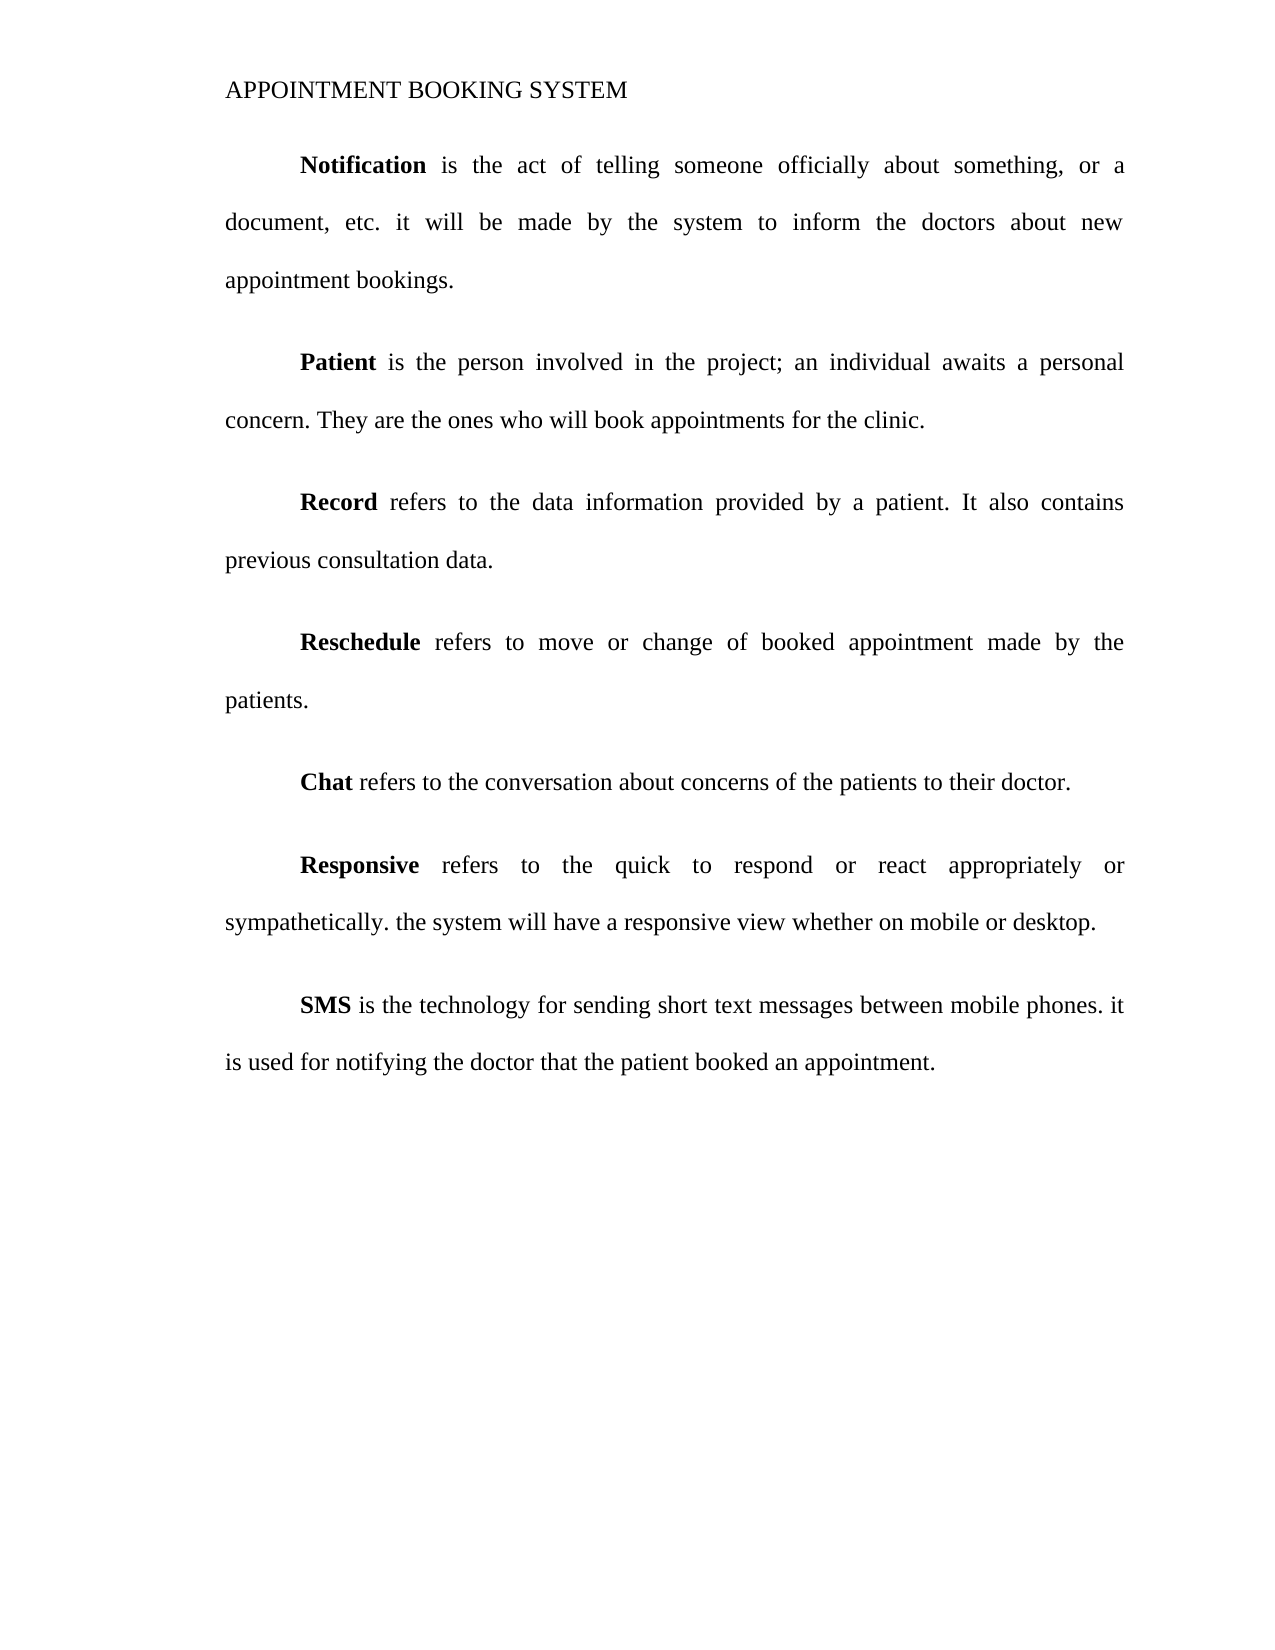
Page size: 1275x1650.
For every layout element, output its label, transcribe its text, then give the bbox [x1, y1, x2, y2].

text Responsive refers to the quick to respond or react appropriately or sympathetically. the system will have a responsive view whether on mobile or desktop. [225, 850, 1125, 936]
text SMS is the technology for sending short text messages between mobile phones. it is used for notifying the doctor that the patient booked an appointment. [225, 990, 1125, 1076]
text Chat refers to the conversation about concerns of the patients to their doctor. [225, 767, 1125, 796]
text Record refers to the data information provided by a patient. It also contains previous consultation data. [225, 487, 1125, 574]
text Reschedule refers to move or change of booked appointment made by the patients. [225, 627, 1125, 714]
text Notification is the act of telling someone officially about something, or a document, etc. it will be made by the system to inform the doctors about new appointment bookings. [225, 150, 1125, 294]
text Patient is the person involved in the project; an individual awaits a personal concern. They are the ones who will book appointments for the clinic. [225, 347, 1125, 434]
